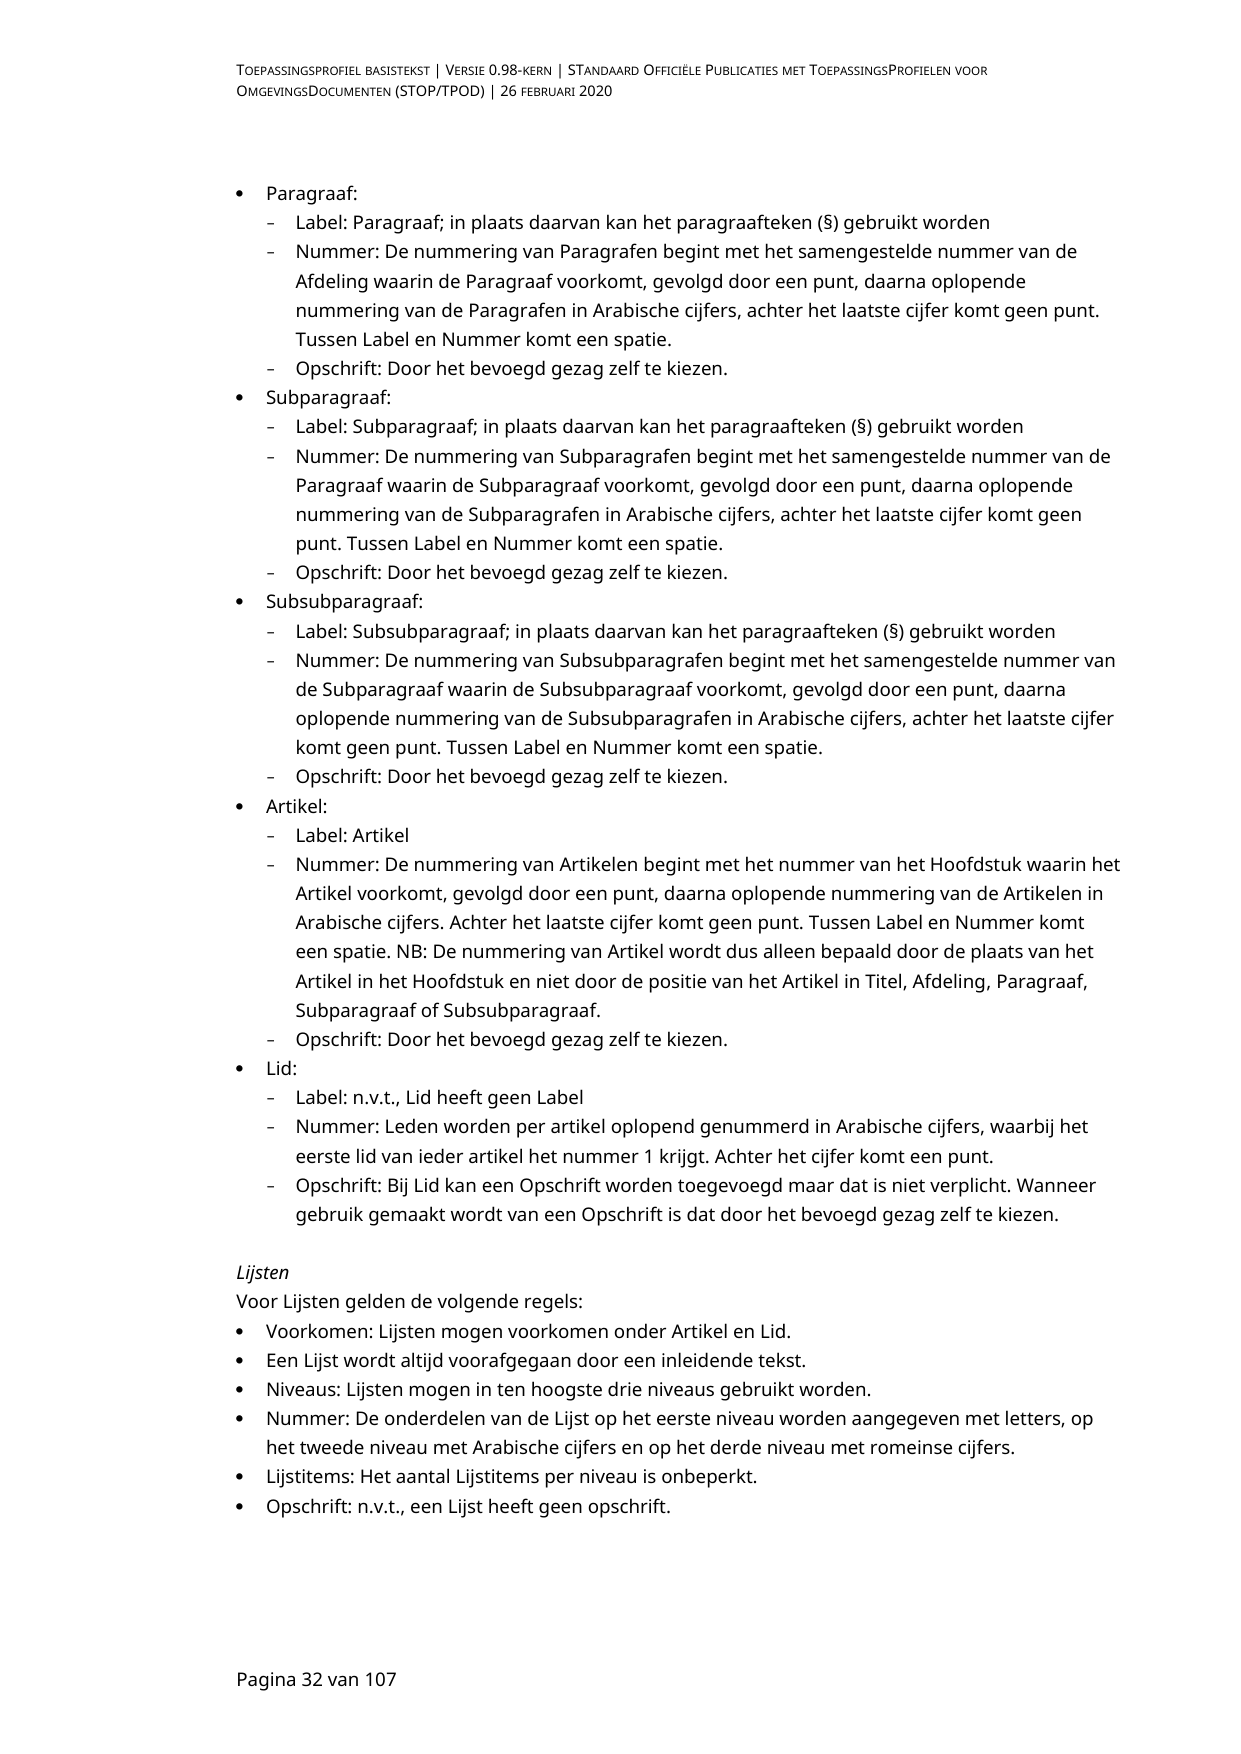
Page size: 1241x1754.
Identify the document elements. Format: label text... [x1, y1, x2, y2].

text Voor Lijsten gelden de volgende regels: [236, 1286, 1122, 1315]
text Label: Subsubparagraaf; in plaats daarvan kan het paragraafteken (§) gebruikt worden [266, 615, 1122, 644]
text Lijstitems: Het aantal Lijstitems per niveau is onbeperkt. [236, 1461, 1122, 1490]
text Nummer: De nummering van Paragrafen begint met het samengestelde nummer van de Afdeling waarin de Paragraaf voorkomt, gevolgd door een punt, daarna oplopende nummering van de Paragrafen in Arabische cijfers, achter het laatste cijfer komt geen punt. Tussen Label en Nummer komt een spatie. [266, 236, 1122, 352]
subtitle Lijsten [236, 1256, 1122, 1286]
text Nummer: De onderdelen van de Lijst op het eerste niveau worden aangegeven met letters, op het tweede niveau met Arabische cijfers en op het derde niveau met romeinse cijfers. [236, 1402, 1122, 1461]
text Opschrift: Door het bevoegd gezag zelf te kiezen. [266, 761, 1122, 790]
text Niveaus: Lijsten mogen in ten hoogste drie niveaus gebruikt worden. [236, 1373, 1122, 1402]
text Een Lijst wordt altijd voorafgegaan door een inleidende tekst. [236, 1344, 1122, 1373]
text Label: n.v.t., Lid heeft geen Label [266, 1081, 1122, 1111]
text Label: Artikel [266, 819, 1122, 848]
text Opschrift: n.v.t., een Lijst heeft geen opschrift. [236, 1490, 1122, 1519]
text Nummer: De nummering van Artikelen begint met het nummer van het Hoofdstuk waarin het Artikel voorkomt, gevolgd door een punt, daarna oplopende nummering van de Artikelen in Arabische cijfers. Achter het laatste cijfer komt geen punt. Tussen Label en Nummer komt een spatie. NB: De nummering van Artikel wordt dus alleen bepaald door de plaats van het Artikel in het Hoofdstuk en niet door de positie van het Artikel in Titel, Afdeling, Paragraaf, Subparagraaf of Subsubparagraaf. [266, 848, 1122, 1023]
text Voorkomen: Lijsten mogen voorkomen onder Artikel en Lid. [236, 1315, 1122, 1344]
text Subparagraaf: [236, 381, 1122, 411]
text Opschrift: Door het bevoegd gezag zelf te kiezen. [266, 1023, 1122, 1052]
text Opschrift: Bij Lid kan een Opschrift worden toegevoegd maar dat is niet verplicht. Wanneer gebruik gemaakt wordt van een Opschrift is dat door het bevoegd gezag zelf te kiezen. [266, 1169, 1122, 1227]
text Lid: [236, 1052, 1122, 1081]
text Nummer: De nummering van Subparagrafen begint met het samengestelde nummer van de Paragraaf waarin de Subparagraaf voorkomt, gevolgd door een punt, daarna oplopende nummering van de Subparagrafen in Arabische cijfers, achter het laatste cijfer komt geen punt. Tussen Label en Nummer komt een spatie. [266, 440, 1122, 556]
text Nummer: Leden worden per artikel oplopend genummerd in Arabische cijfers, waarbij het eerste lid van ieder artikel het nummer 1 krijgt. Achter het cijfer komt een punt. [266, 1111, 1122, 1169]
text Opschrift: Door het bevoegd gezag zelf te kiezen. [266, 352, 1122, 381]
text Paragraaf: [236, 177, 1122, 206]
text Label: Subparagraaf; in plaats daarvan kan het paragraafteken (§) gebruikt worden [266, 411, 1122, 440]
text Nummer: De nummering van Subsubparagrafen begint met het samengestelde nummer van de Subparagraaf waarin de Subsubparagraaf voorkomt, gevolgd door een punt, daarna oplopende nummering van de Subsubparagrafen in Arabische cijfers, achter het laatste cijfer komt geen punt. Tussen Label en Nummer komt een spatie. [266, 644, 1122, 761]
text Artikel: [236, 790, 1122, 819]
text Subsubparagraaf: [236, 586, 1122, 615]
text Label: Paragraaf; in plaats daarvan kan het paragraafteken (§) gebruikt worden [266, 206, 1122, 236]
text Opschrift: Door het bevoegd gezag zelf te kiezen. [266, 556, 1122, 586]
